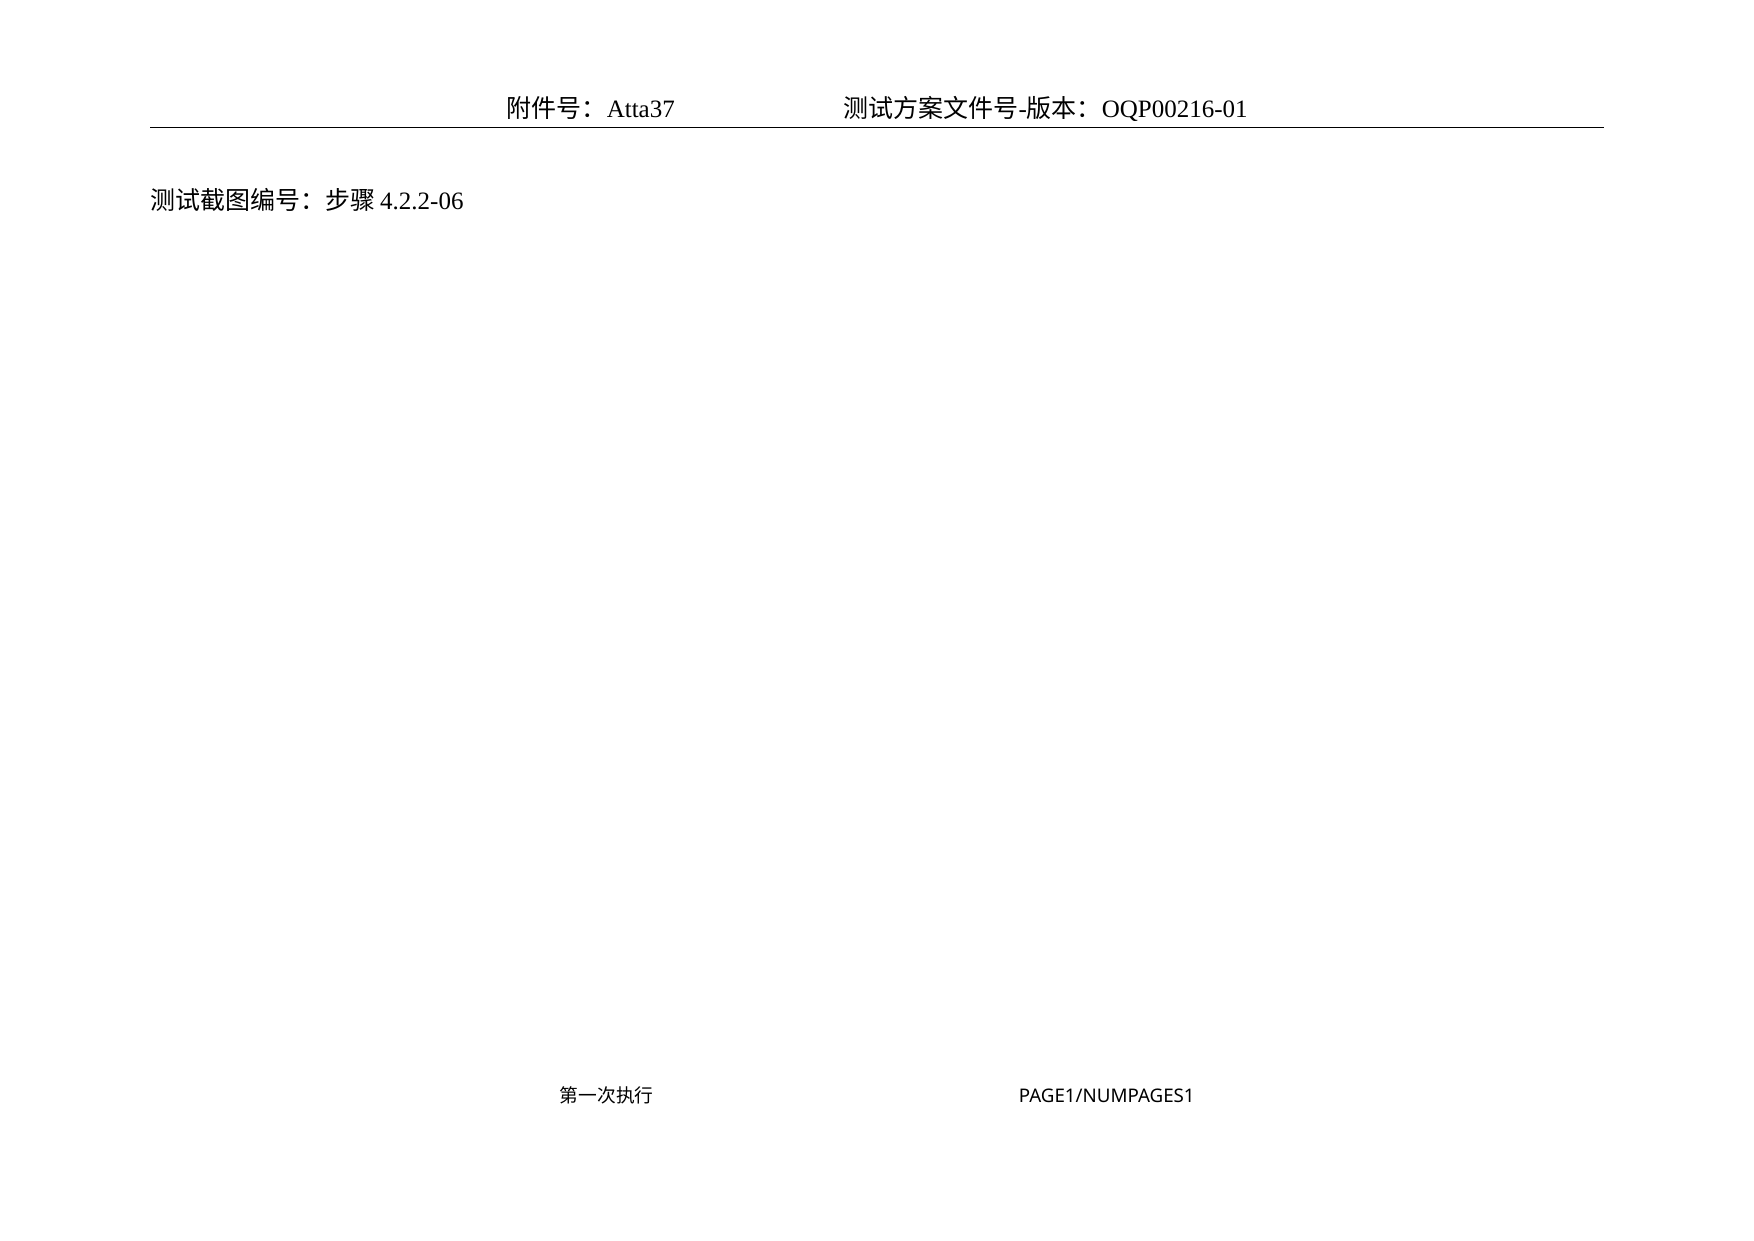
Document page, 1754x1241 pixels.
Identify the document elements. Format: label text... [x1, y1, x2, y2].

text 测试截图编号：步骤4.2.2-06 [150, 166, 1604, 231]
